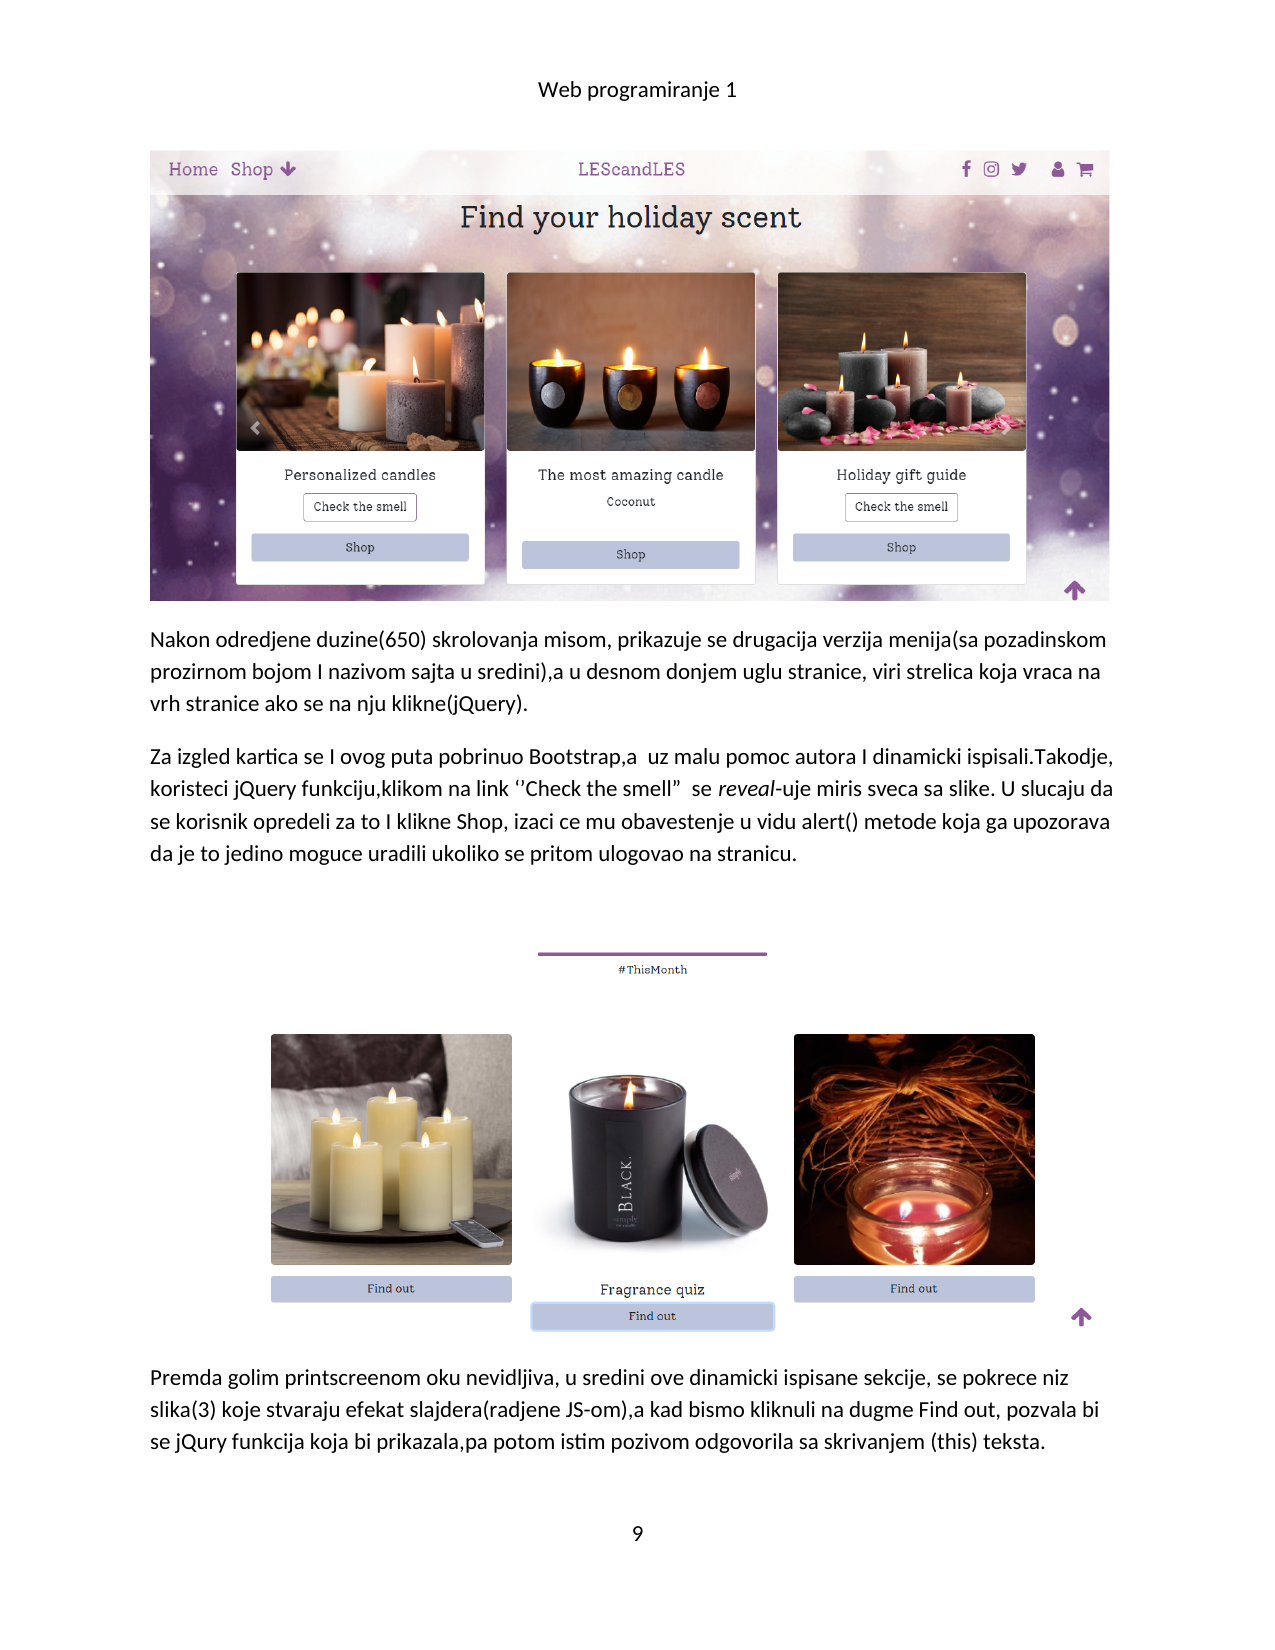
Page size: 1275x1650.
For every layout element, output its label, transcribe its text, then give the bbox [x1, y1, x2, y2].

text Nakon odredjene duzine(650) skrolovanja misom, prikazuje se drugacija verzija menija(sa pozadinskom prozirnom bojom I nazivom sajta u sredini),a u desnom donjem uglu stranice, viri strelica koja vraca na vrh stranice ako se na nju klikne(jQuery). [150, 625, 1125, 717]
text Za izgled kartica se I ovog puta pobrinuo Bootstrap,a uz malu pomoc autora I dinamicki ispisali.Takodje, koristeci jQuery funkciju,klikom na link ‘’Check the smell” se reveal-uje miris sveca sa slike. U slucaju da se korisnik opredeli za to I klikne Shop, izaci ce mu obavestenje u vidu alert() metode koja ga upozorava da je to jedino moguce uradili ukoliko se pritom ulogovao na stranicu. [150, 742, 1125, 867]
picture [150, 150, 1110, 601]
picture [188, 951, 1093, 1338]
